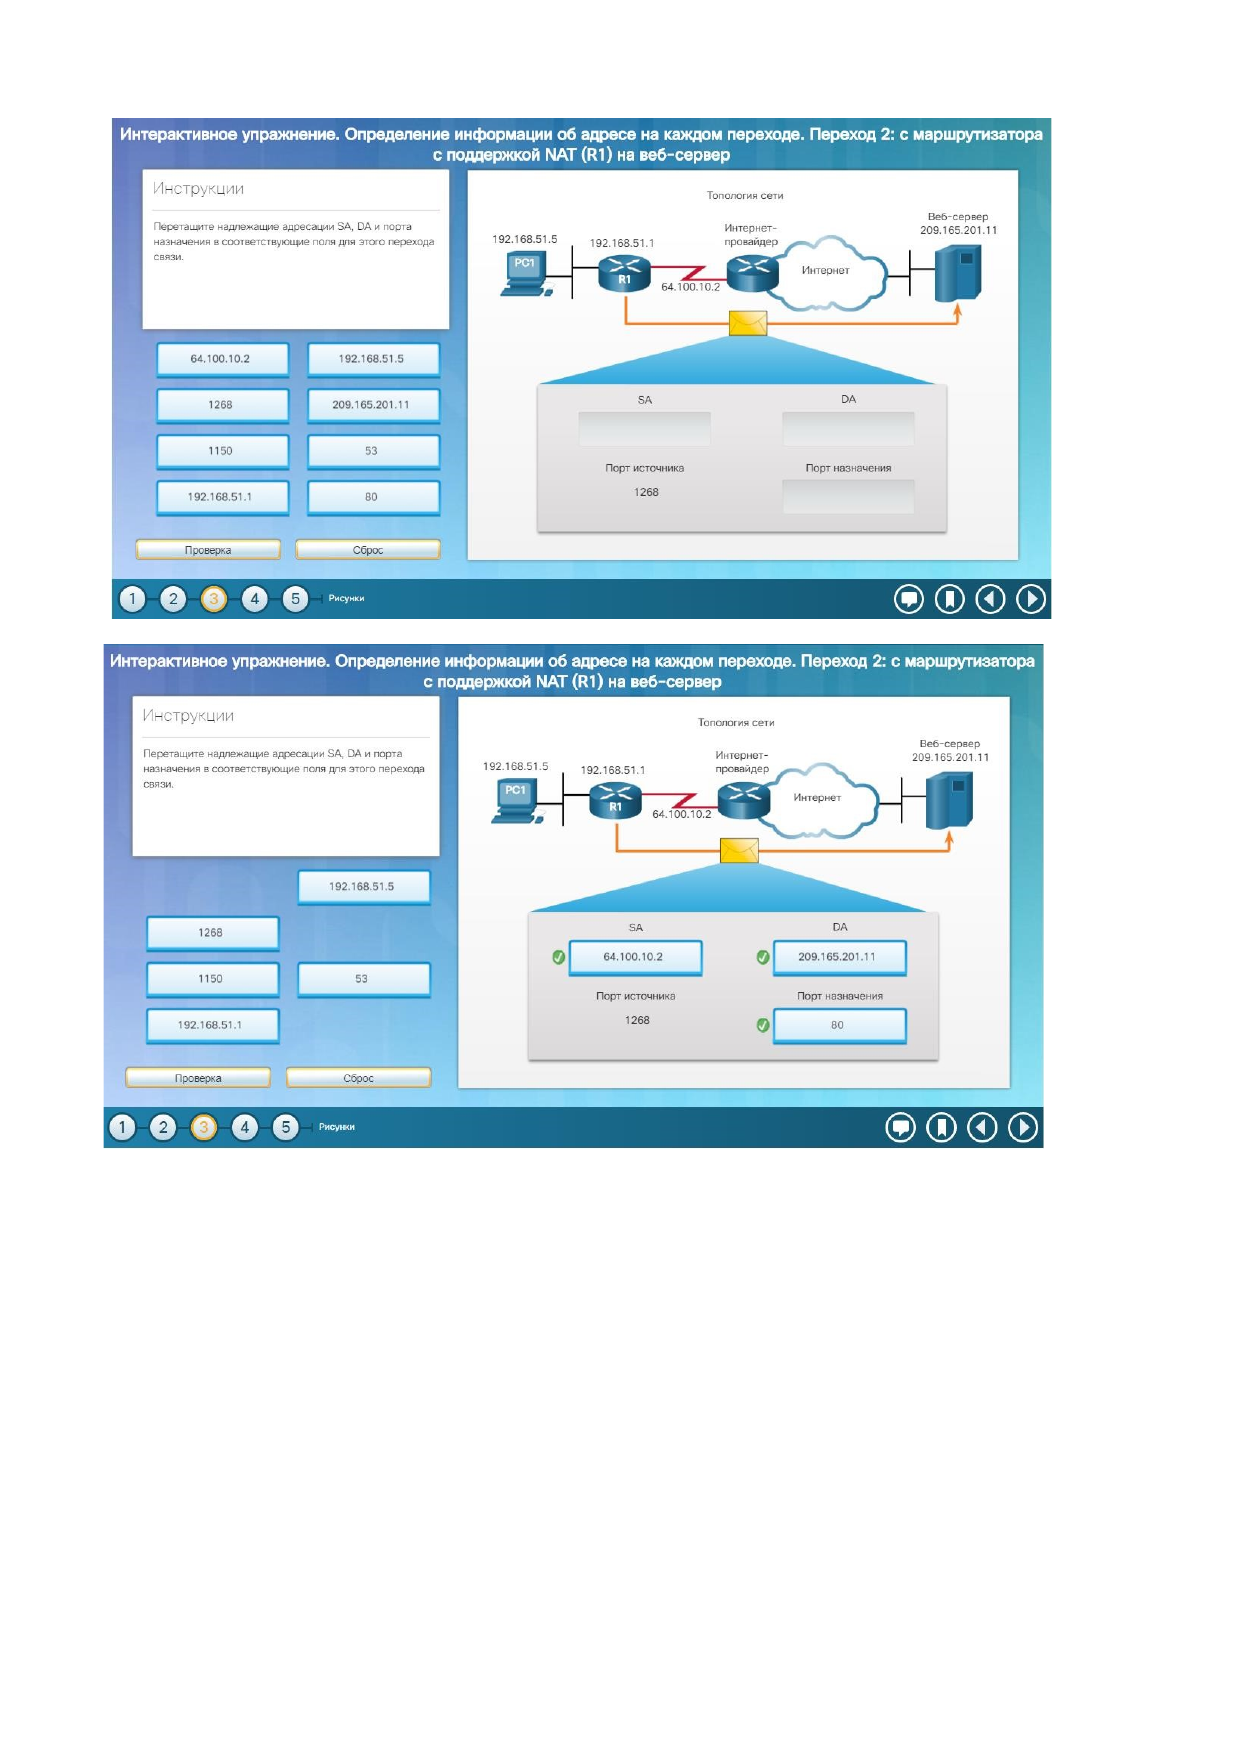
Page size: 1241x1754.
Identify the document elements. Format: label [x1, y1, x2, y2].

picture [103, 644, 1044, 1149]
picture [111, 118, 1052, 619]
